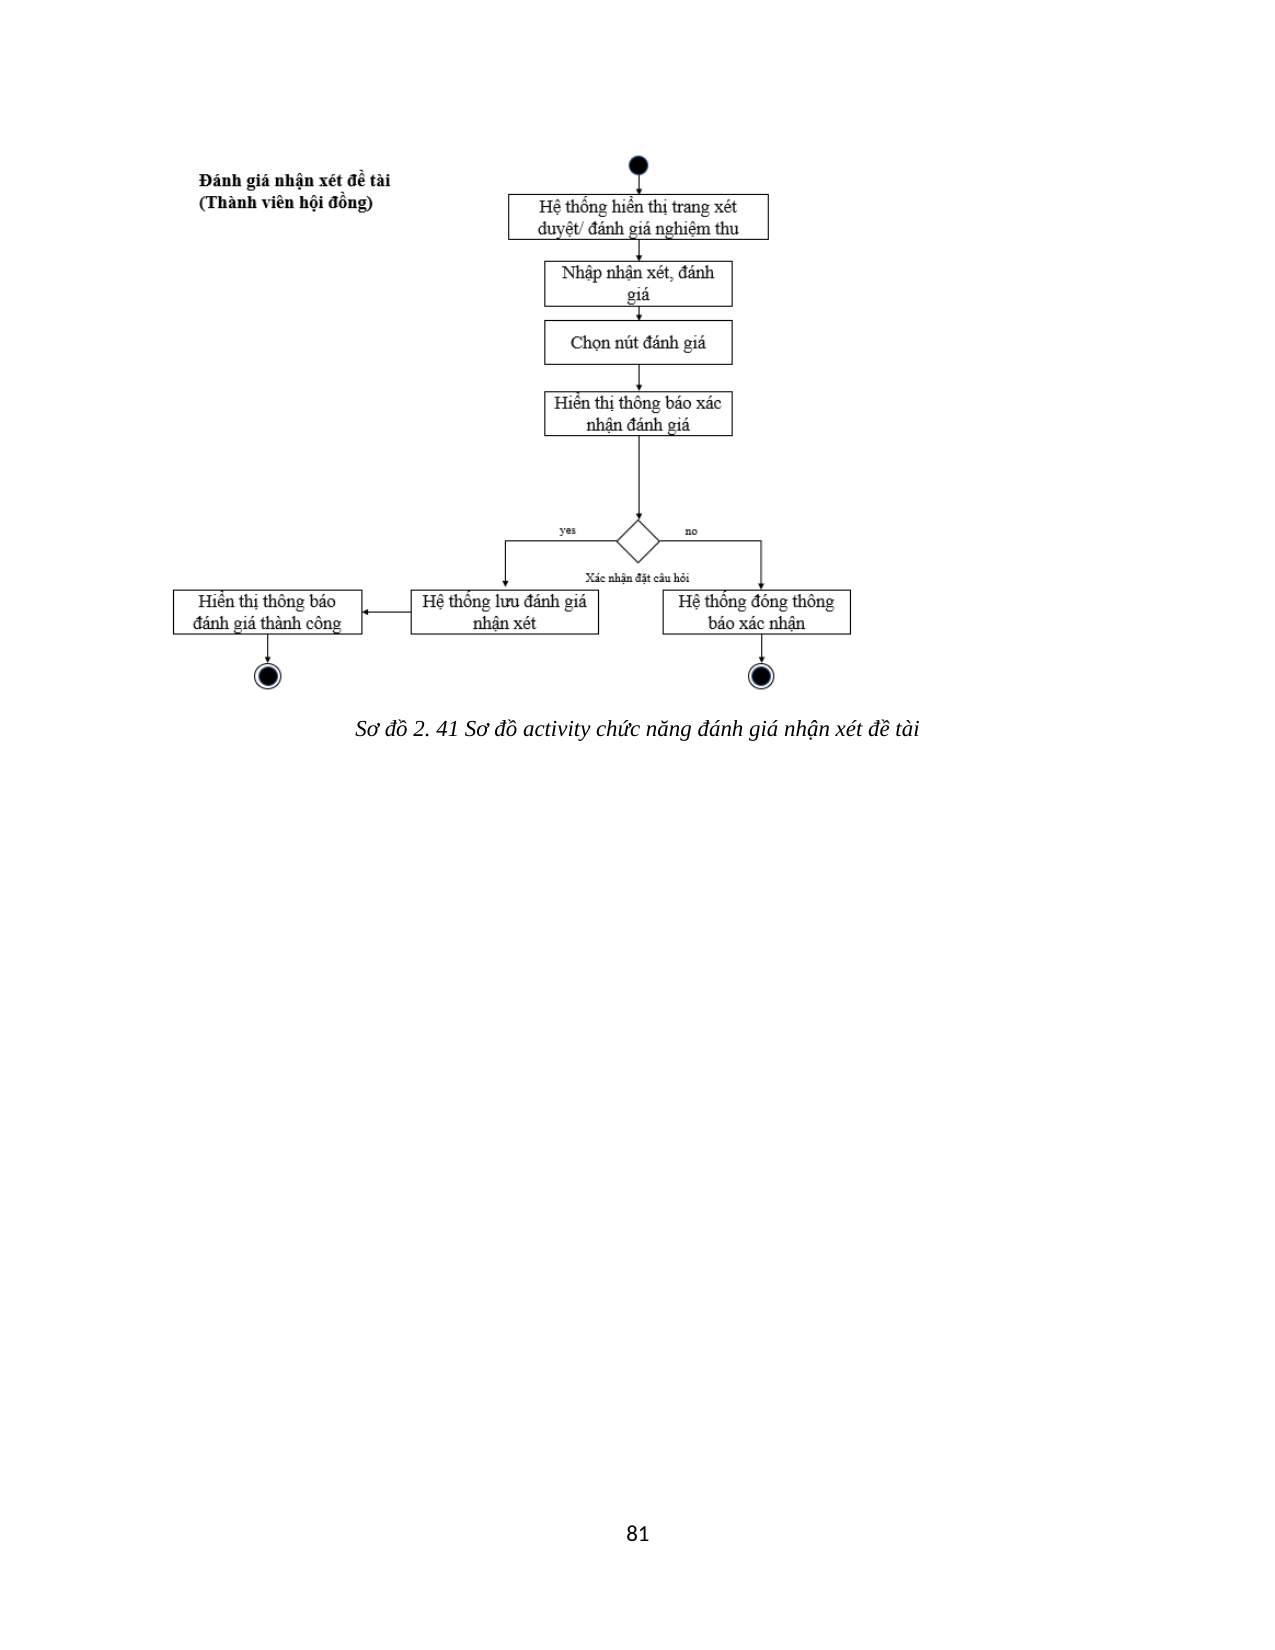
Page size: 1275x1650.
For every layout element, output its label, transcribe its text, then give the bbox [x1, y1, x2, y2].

picture [150, 150, 1125, 696]
